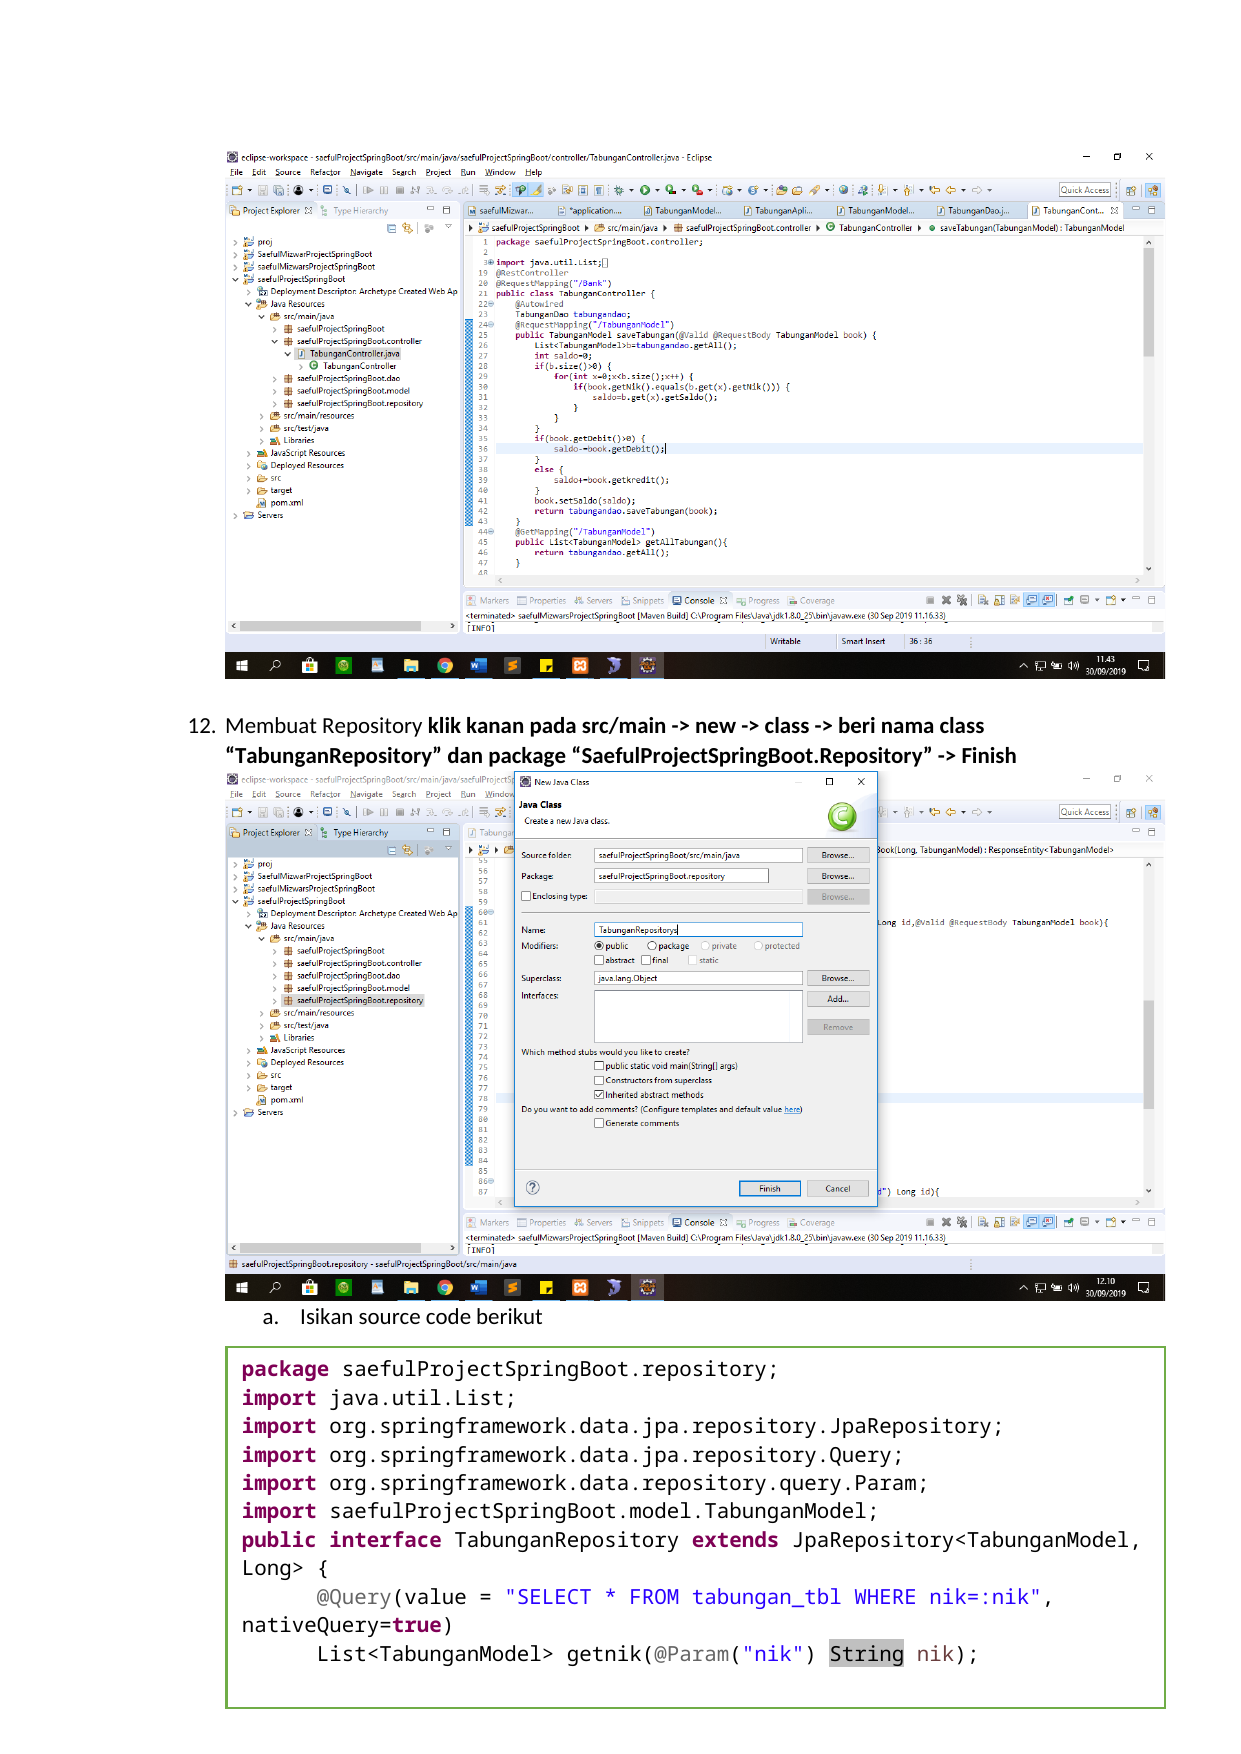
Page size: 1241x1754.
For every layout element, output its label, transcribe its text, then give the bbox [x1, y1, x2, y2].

picture [225, 150, 1166, 679]
list Isikan source code berikut [262, 1302, 1090, 1330]
list Membuat Repository klik kanan pada src/main -> new -> class -> beri nama class “TabunganRepository” dan package “SaefulProjectSpringBoot.Repository” -> Finish [187, 711, 1090, 769]
picture [225, 771, 1166, 1301]
